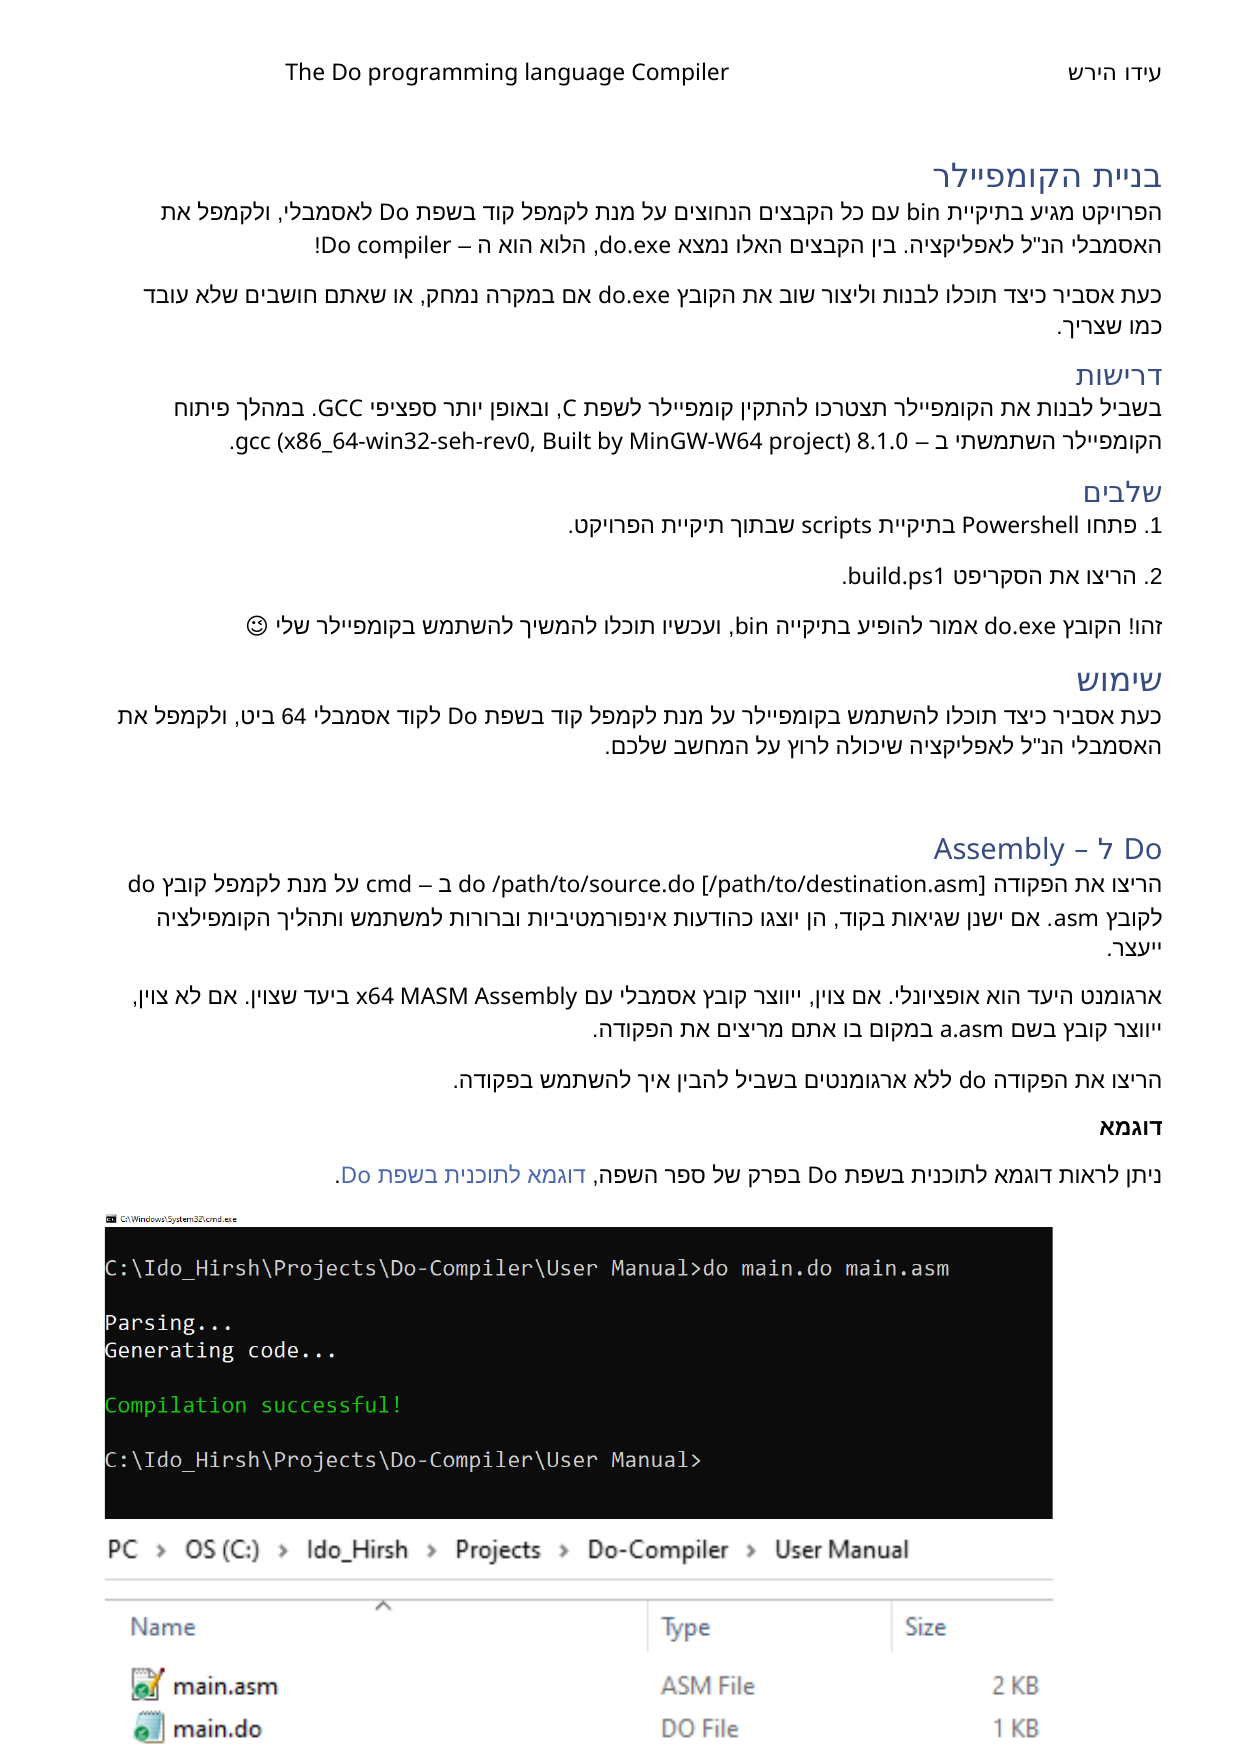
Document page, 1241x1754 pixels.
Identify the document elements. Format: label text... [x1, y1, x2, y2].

text בשביל לבנות את הקומפיילר תצטרכו להתקין קומפיילר לשפת C, ובאופן יותר ספציפי GCC. במהלך פיתוח הקומפיילר השתמשתי ב – gcc (x86_64-win32-seh-rev0, Built by MinGW-W64 project) 8.1.0. [103, 392, 1162, 456]
subtitle דרישות [103, 358, 1162, 392]
text הפרויקט מגיע בתיקיית bin עם כל הקבצים הנחוצים על מנת לקמפל קוד בשפת Do לאסמבלי, ולקמפל את האסמבלי הנ"ל לאפליקציה. בין הקבצים האלו נמצא do.exe, הלוא הוא ה – Do compiler! [103, 196, 1162, 260]
text ניתן לראות דוגמא לתוכנית בשפת Do בפרק של ספר השפה, דוגמא לתוכנית בשפת Do. [103, 1159, 1162, 1190]
text 2. הריצו את הסקריפט build.ps1. [103, 560, 1162, 591]
text 1. פתחו Powershell בתיקיית scripts שבתוך תיקיית הפרויקט. [103, 509, 1162, 541]
text כעת אסביר כיצד תוכלו להשתמש בקומפיילר על מנת לקמפל קוד בשפת Do לקוד אסמבלי 64 ביט, ולקמפל את האסמבלי הנ"ל לאפליקציה שיכולה לרוץ על המחשב שלכם. [103, 699, 1162, 759]
text זהו! הקובץ do.exe אמור להופיע בתיקייה bin, ועכשיו תוכלו להמשיך להשתמש בקומפיילר שלי [103, 610, 1162, 642]
text ארגומנט היעד הוא אופציונלי. אם צוין, ייווצר קובץ אסמבלי עם x64 MASM Assembly ביעד שצוין. אם לא צוין, ייווצר קובץ בשם a.asm במקום בו אתם מריצים את הפקודה. [103, 980, 1162, 1044]
text דוגמא [103, 1114, 1162, 1140]
text הריצו את הפקודה do ללא ארגומנטים בשביל להבין איך להשתמש בפקודה. [103, 1064, 1162, 1095]
picture [104, 1524, 1054, 1754]
picture [104, 1212, 1053, 1519]
subtitle שלבים [103, 476, 1162, 509]
text הריצו את הפקודה do /path/to/source.do [/path/to/destination.asm] ב – cmd על מנת לקמפל קובץ do לקובץ asm. אם ישנן שגיאות בקוד, הן יוצגו כהודעות אינפורמטיביות וברורות למשתמש ותהליך הקומפילציה ייעצר. [103, 868, 1162, 961]
subtitle שימוש [103, 661, 1162, 699]
subtitle Do ל – Assembly [103, 828, 1162, 868]
subtitle בניית הקומפיילר [103, 157, 1162, 196]
text כעת אסביר כיצד תוכלו לבנות וליצור שוב את הקובץ do.exe אם במקרה נמחק, או שאתם חושבים שלא עובד כמו שצריך. [103, 279, 1162, 339]
